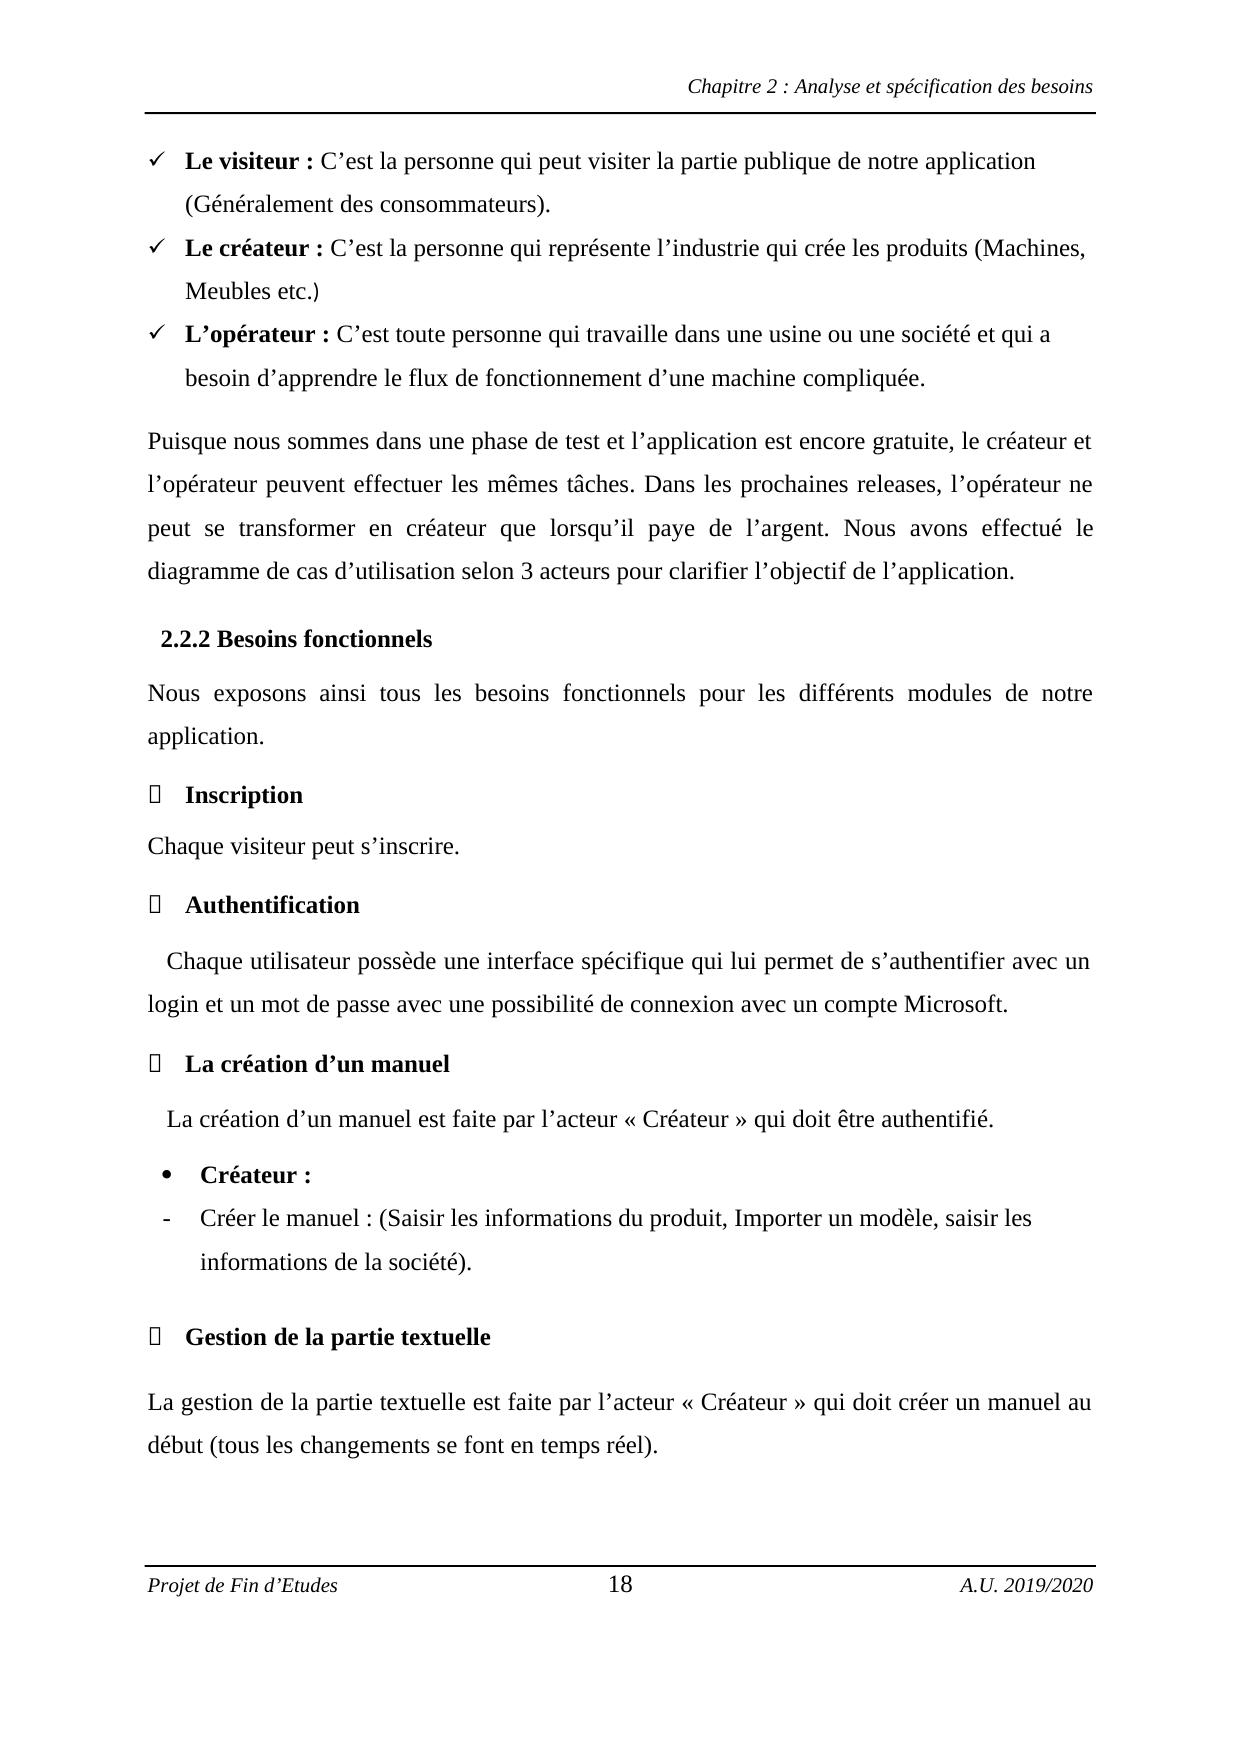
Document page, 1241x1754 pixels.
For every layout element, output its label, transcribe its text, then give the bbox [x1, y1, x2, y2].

list L’opérateur : C’est toute personne qui travaille dans une usine ou une société et qui a besoin d’apprendre le flux de fonctionnement d’une machine compliquée. [147, 319, 1051, 391]
subtitle Créateur : [162, 1160, 1221, 1189]
text La gestion de la partie textuelle est faite par l’acteur « Créateur » qui doit créer un manuel au début (tous les changements se font en temps réel). [147, 1387, 1093, 1459]
subtitle Authentification [147, 887, 1221, 921]
list Le visiteur : C’est la personne qui peut visiter la partie publique de notre application (Généralement des consommateurs). [147, 146, 1037, 218]
text Chaque utilisateur possède une interface spécifique qui lui permet de s’authentifier avec un login et un mot de passe avec une possibilité de connexion avec un compte Microsoft. [147, 946, 1092, 1018]
subtitle Gestion de la partie textuelle [147, 1318, 1221, 1352]
text La création d’un manuel est faite par l’acteur « Créateur » qui doit être authentifié. [166, 1104, 1221, 1133]
subtitle Besoins fonctionnels [160, 624, 1221, 653]
text Puisque nous sommes dans une phase de test et l’application est encore gratuite, le créateur et l’opérateur peuvent effectuer les mêmes tâches. Dans les prochaines releases, l’opérateur ne peut se transformer en créateur que lorsqu’il paye de l’argent. Nous avons effectué le diagramme de cas d’utilisation selon 3 acteurs pour clarifier l’objectif de l’application. [147, 426, 1093, 584]
text Chaque visiteur peut s’inscrire. [147, 831, 1221, 860]
subtitle La création d’un manuel [147, 1045, 1221, 1079]
text - Créer le manuel : (Saisir les informations du produit, Importer un modèle, saisir les informations de la société). [162, 1203, 1033, 1275]
text Nous exposons ainsi tous les besoins fonctionnels pour les différents modules de notre application. [147, 678, 1093, 750]
list Le créateur : C’est la personne qui représente l’industrie qui crée les produits (Machines, Meubles etc.) [147, 233, 1087, 305]
subtitle Inscription [147, 777, 1221, 811]
